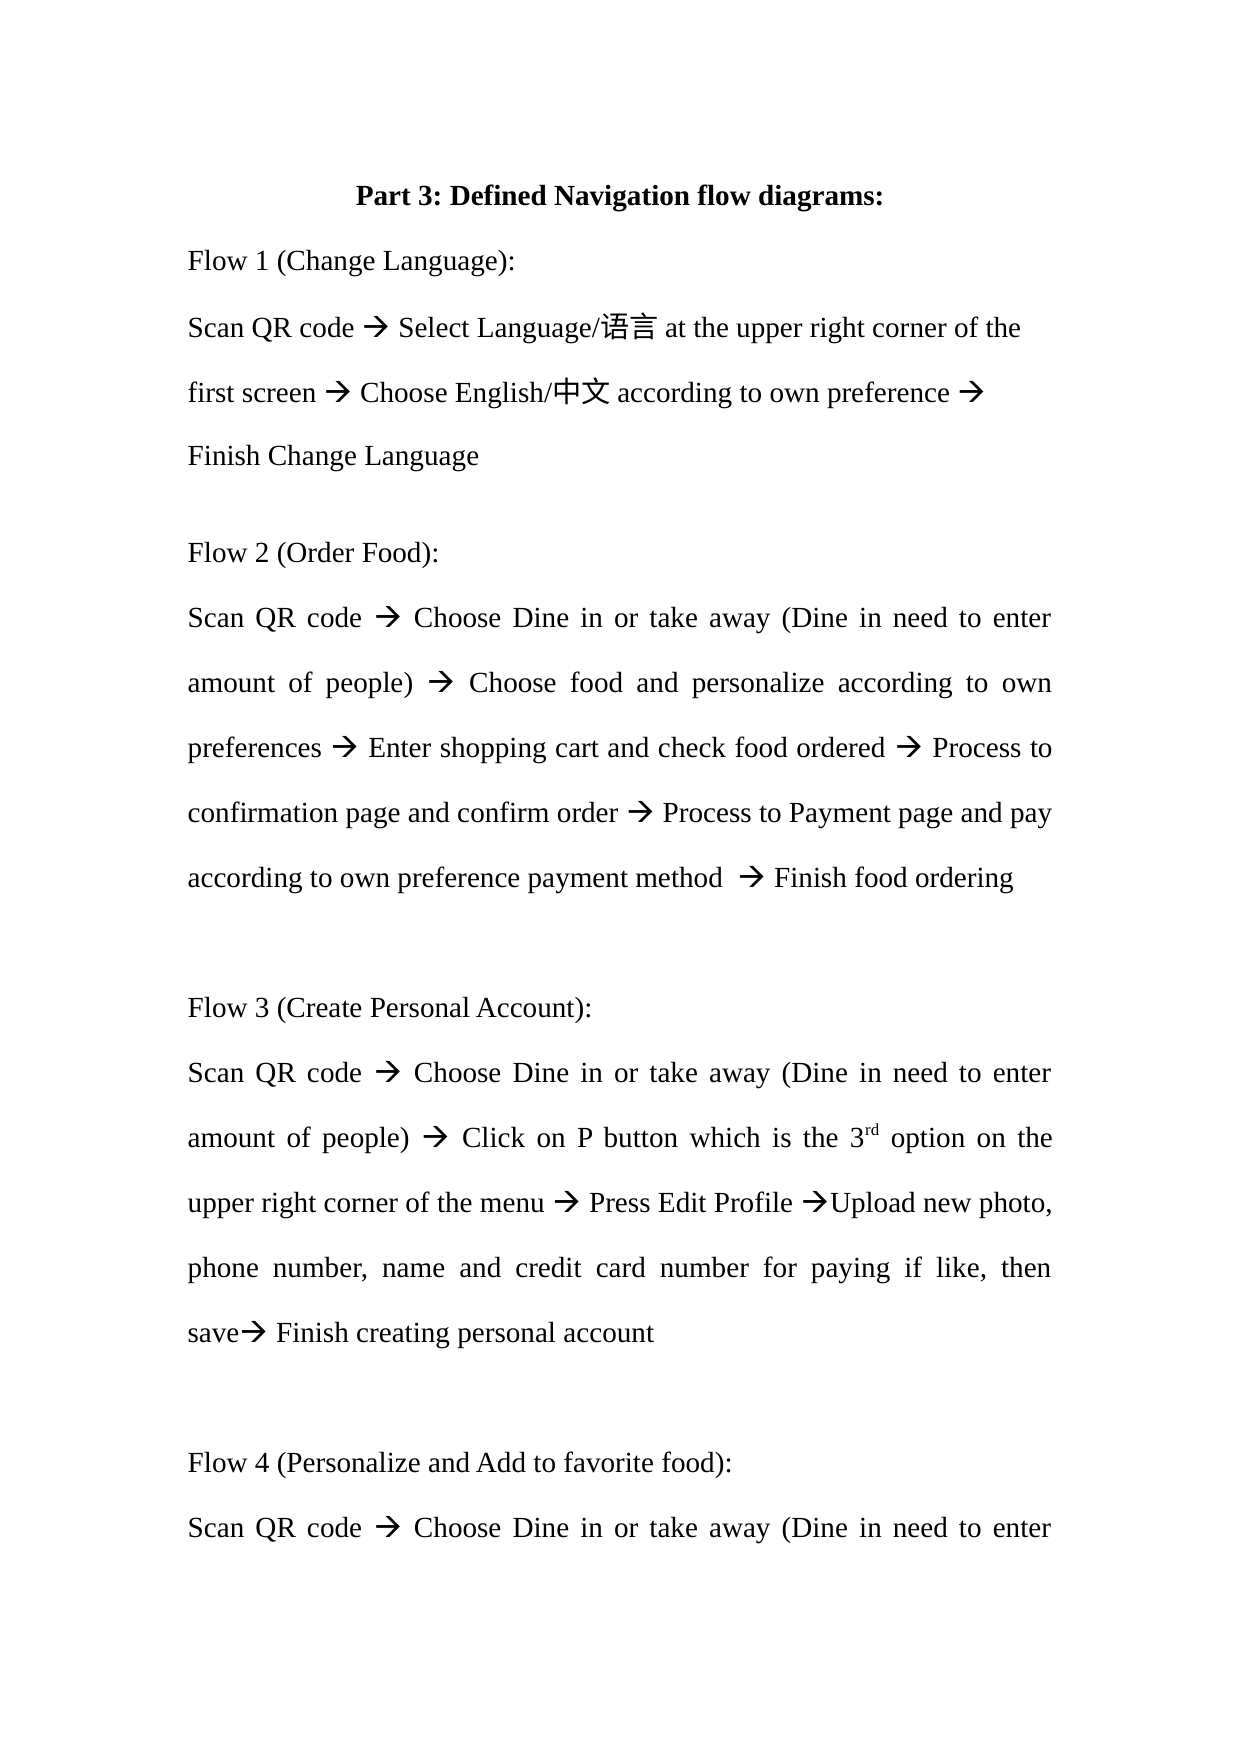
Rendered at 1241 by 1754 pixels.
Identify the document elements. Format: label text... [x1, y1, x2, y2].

text Flow 1 (Change Language): [187, 227, 1053, 292]
text Flow 4 (Personalize and Add to favorite food): [187, 1429, 1053, 1494]
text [187, 1494, 1053, 1559]
text Scan QR code Choose Dine in or take away (Dine in need to enter amount of people) Choose food and personalize according to own preferences Enter shopping cart and check food ordered Process to confirmation page and confirm order Process to Payment page and pay according to own preference payment method Finish food ordering [187, 584, 1053, 909]
text Part 3: Defined Navigation flow diagrams: [187, 162, 1053, 227]
text Scan QR code Choose Dine in or take away (Dine in need to enter amount of people) Click on P button which is the 3rd option on the upper right corner of the menu Press Edit Profile Upload new photo, phone number, name and credit card number for paying if like, then save Finish creating personal account [187, 1039, 1053, 1364]
text Flow 2 (Order Food): [187, 519, 1053, 584]
text Scan QR code Select Language/语言 at the upper right corner of the first screen Choose English/中文 according to own preference Finish Change Language [187, 292, 1053, 487]
text Flow 3 (Create Personal Account): [187, 974, 1053, 1039]
